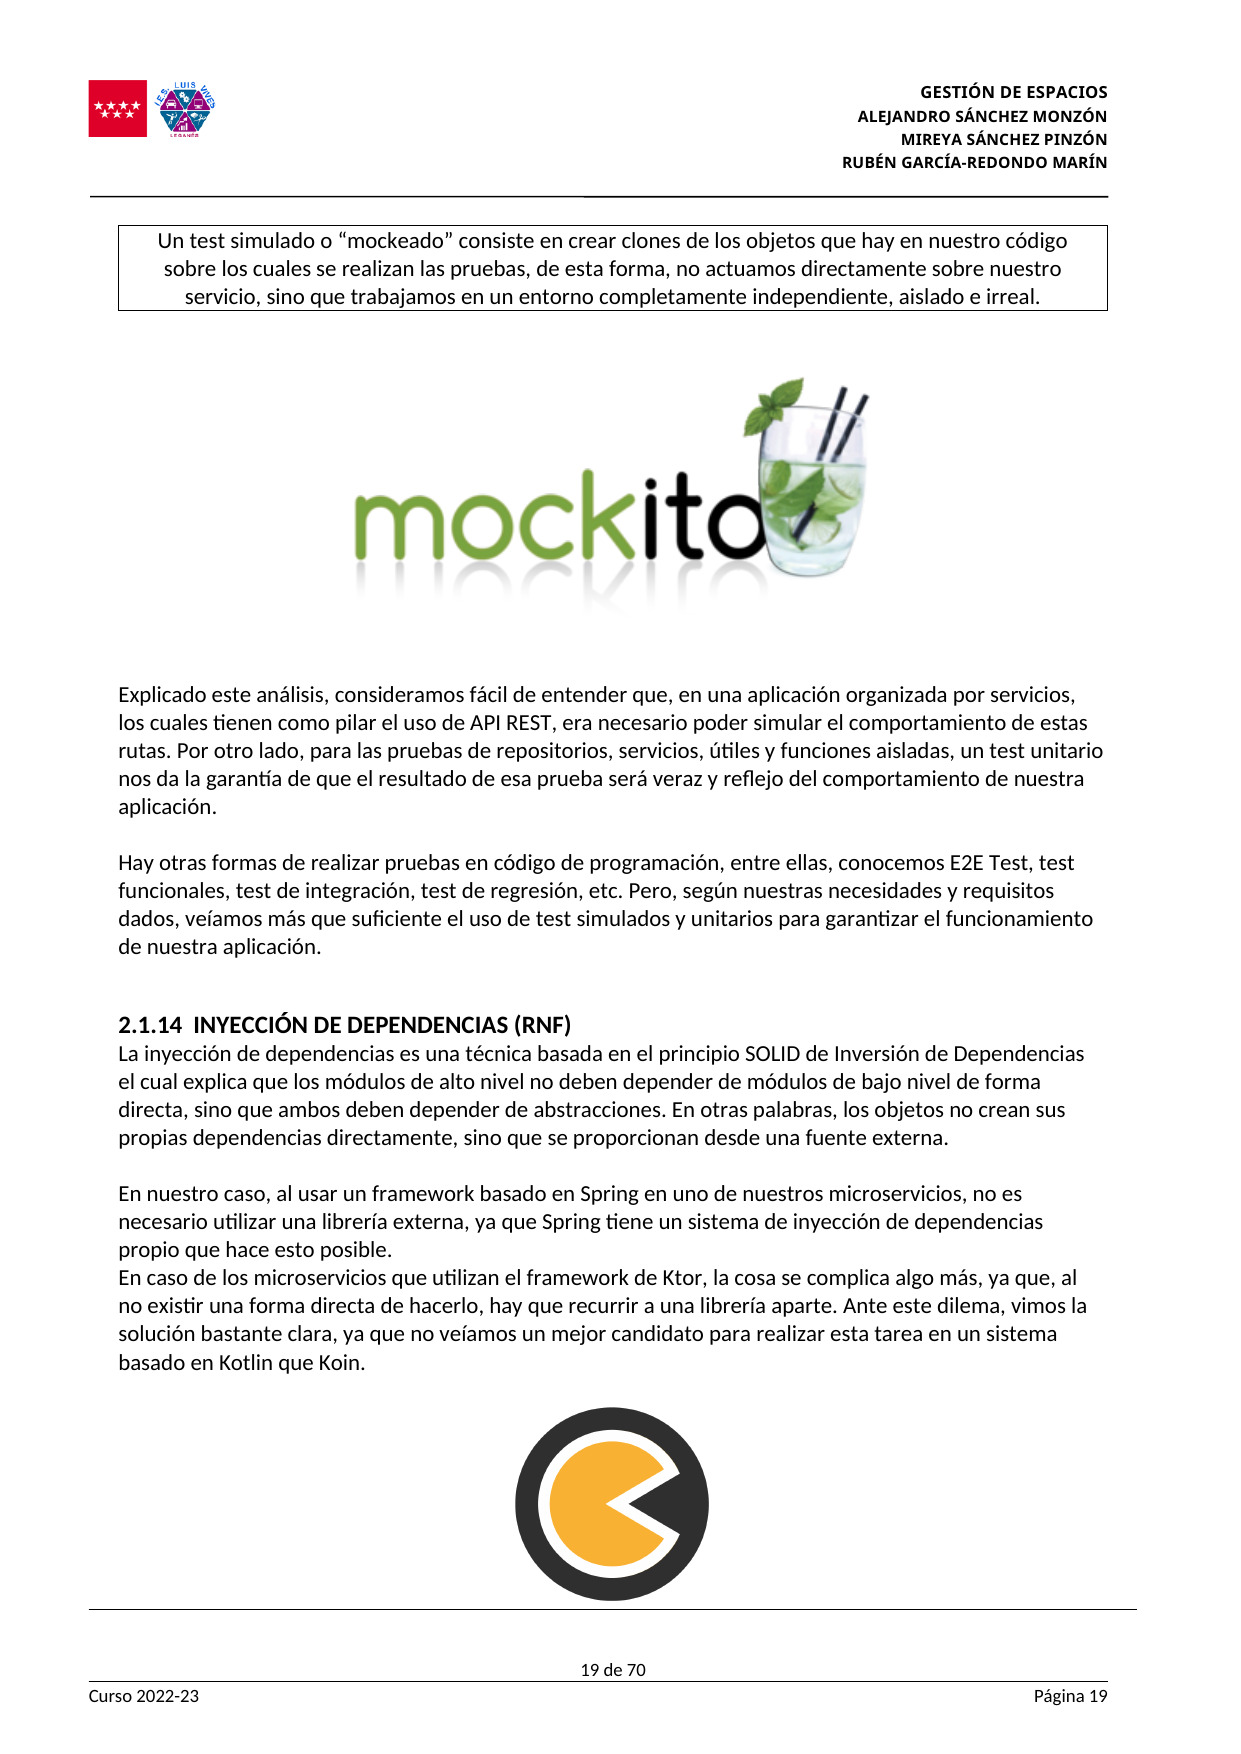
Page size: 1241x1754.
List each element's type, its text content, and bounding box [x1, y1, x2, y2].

text En nuestro caso, al usar un framework basado en Spring en uno de nuestros microservicios, no es necesario utilizar una librería externa, ya que Spring tiene un sistema de inyección de dependencias propio que hace esto posible. [118, 1179, 1107, 1263]
text En caso de los microservicios que utilizan el framework de Ktor, la cosa se complica algo más, ya que, al no existir una forma directa de hacerlo, hay que recurrir a una librería aparte. Ante este dilema, vimos la solución bastante clara, ya que no veíamos un mejor candidato para realizar esta tarea en un sistema basado en Kotlin que Koin. [118, 1263, 1107, 1376]
table_header Un test simulado o “mockeado” consiste en crear clones de los objetos que hay en nuestro código sobre los cuales se realizan las pruebas, de esta forma, no actuamos directamente sobre nuestro servicio, sino que trabajamos en un entorno completamente independiente, aislado e irreal. [119, 226, 1107, 310]
picture [300, 339, 926, 652]
subtitle INYECCIÓN DE DEPENDENCIAS (RNF) [118, 1009, 1107, 1039]
text Hay otras formas de realizar pruebas en código de programación, entre ellas, conocemos E2E Test, test funcionales, test de integración, test de regresión, etc. Pero, según nuestras necesidades y requisitos dados, veíamos más que suficiente el uso de test simulados y unitarios para garantizar el funcionamiento de nuestra aplicación. [118, 848, 1107, 960]
picture [512, 1403, 713, 1604]
text Explicado este análisis, consideramos fácil de entender que, en una aplicación organizada por servicios, los cuales tienen como pilar el uso de API REST, era necesario poder simular el comportamiento de estas rutas. Por otro lado, para las pruebas de repositorios, servicios, útiles y funciones aisladas, un test unitario nos da la garantía de que el resultado de esa prueba será veraz y reflejo del comportamiento de nuestra aplicación. [118, 680, 1107, 820]
text La inyección de dependencias es una técnica basada en el principio SOLID de Inversión de Dependencias el cual explica que los módulos de alto nivel no deben depender de módulos de bajo nivel de forma directa, sino que ambos deben depender de abstracciones. En otras palabras, los objetos no crean sus propias dependencias directamente, sino que se proporcionan desde una fuente externa. [118, 1039, 1107, 1151]
picture [87, 80, 215, 136]
